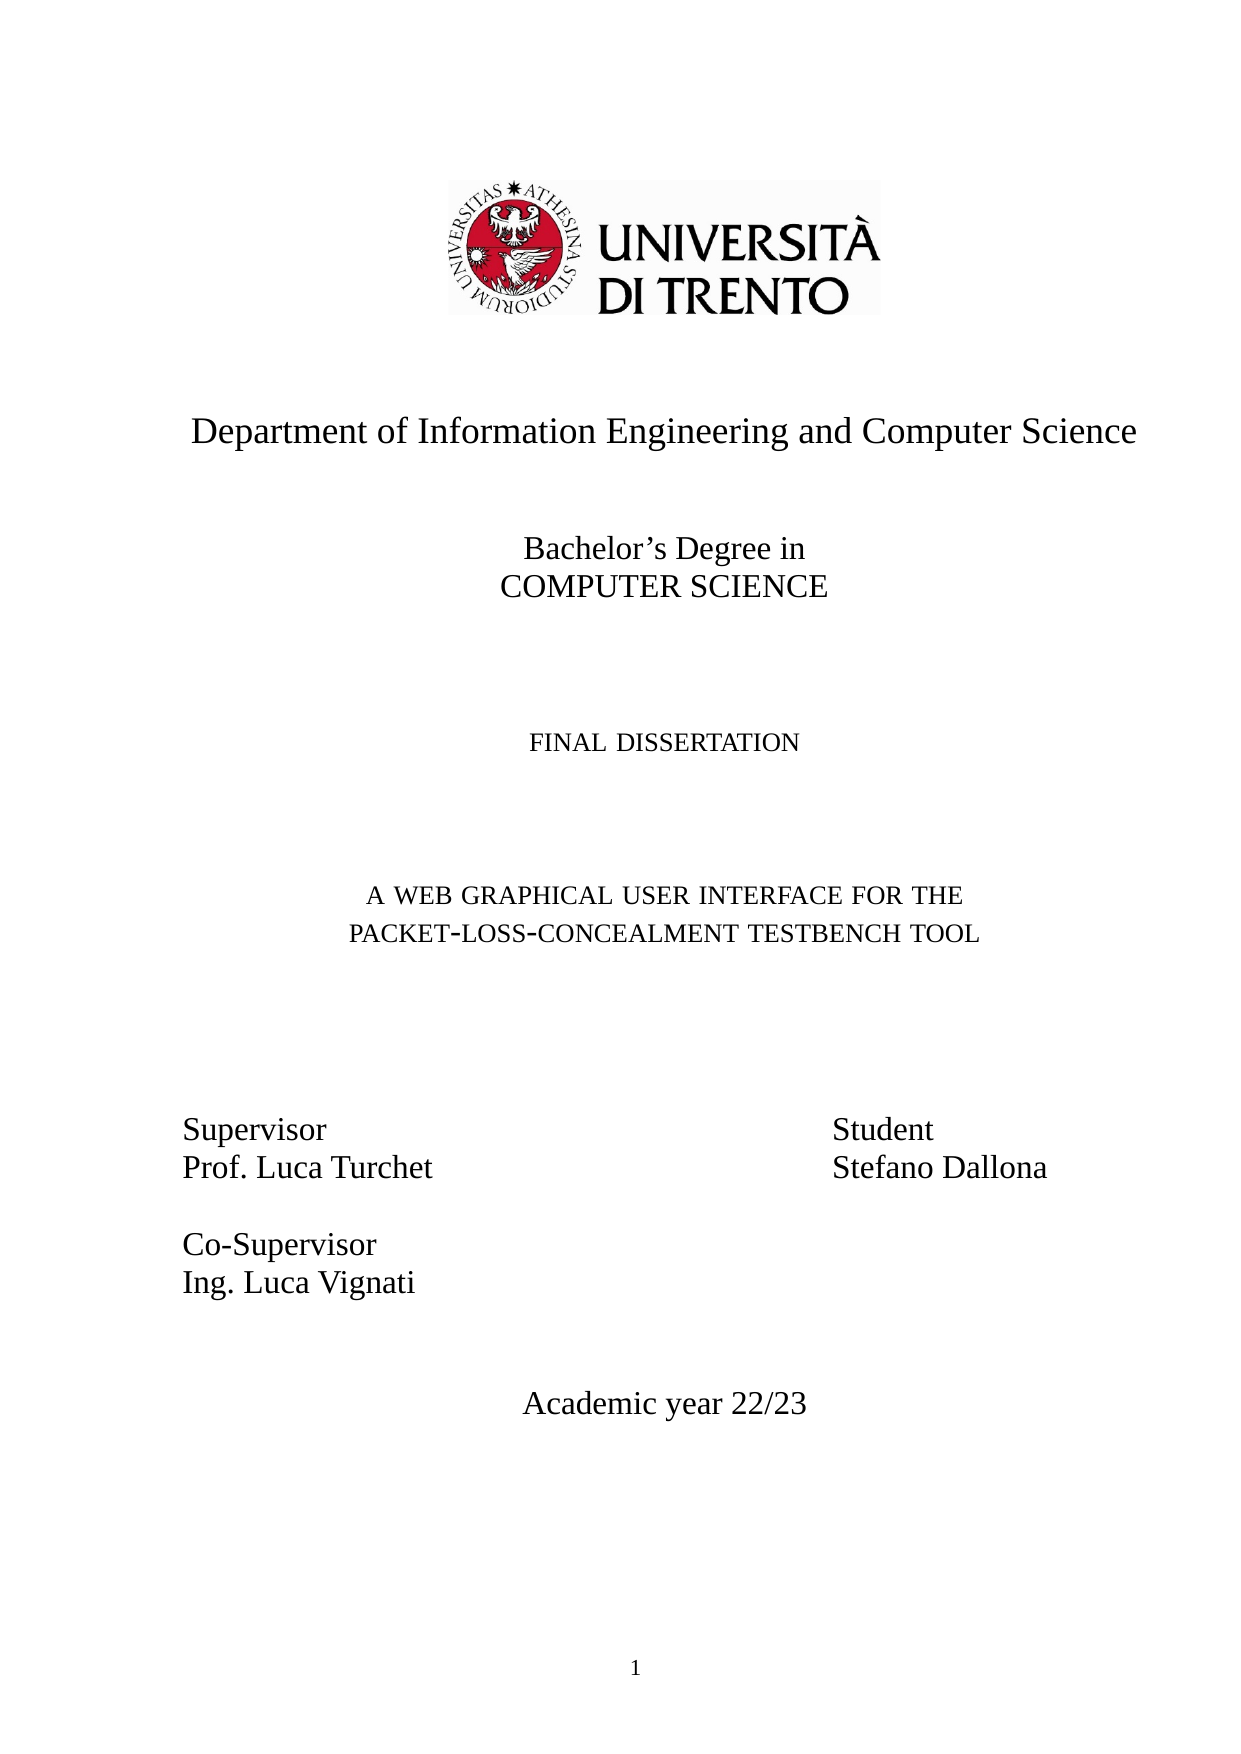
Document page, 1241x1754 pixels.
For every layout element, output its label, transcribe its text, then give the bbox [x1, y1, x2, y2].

text COMPUTER SCIENCE [148, 567, 1152, 605]
text a web graphical user interface for the [148, 873, 1152, 912]
text final dissertation [148, 720, 1152, 758]
table_header Supervisor Prof. Luca Turchet Co-Supervisor Ing. Luca Vignati [147, 1103, 649, 1306]
text Academic year 22/23 [148, 1383, 1152, 1421]
text Bachelor’s Degree in [148, 528, 1152, 567]
text Department of Information Engineering and Computer Science [148, 408, 1152, 452]
picture [448, 180, 881, 315]
text packet-loss-concealment testbench tool [148, 912, 1152, 950]
table_header Student Stefano Dallona [649, 1103, 1151, 1306]
